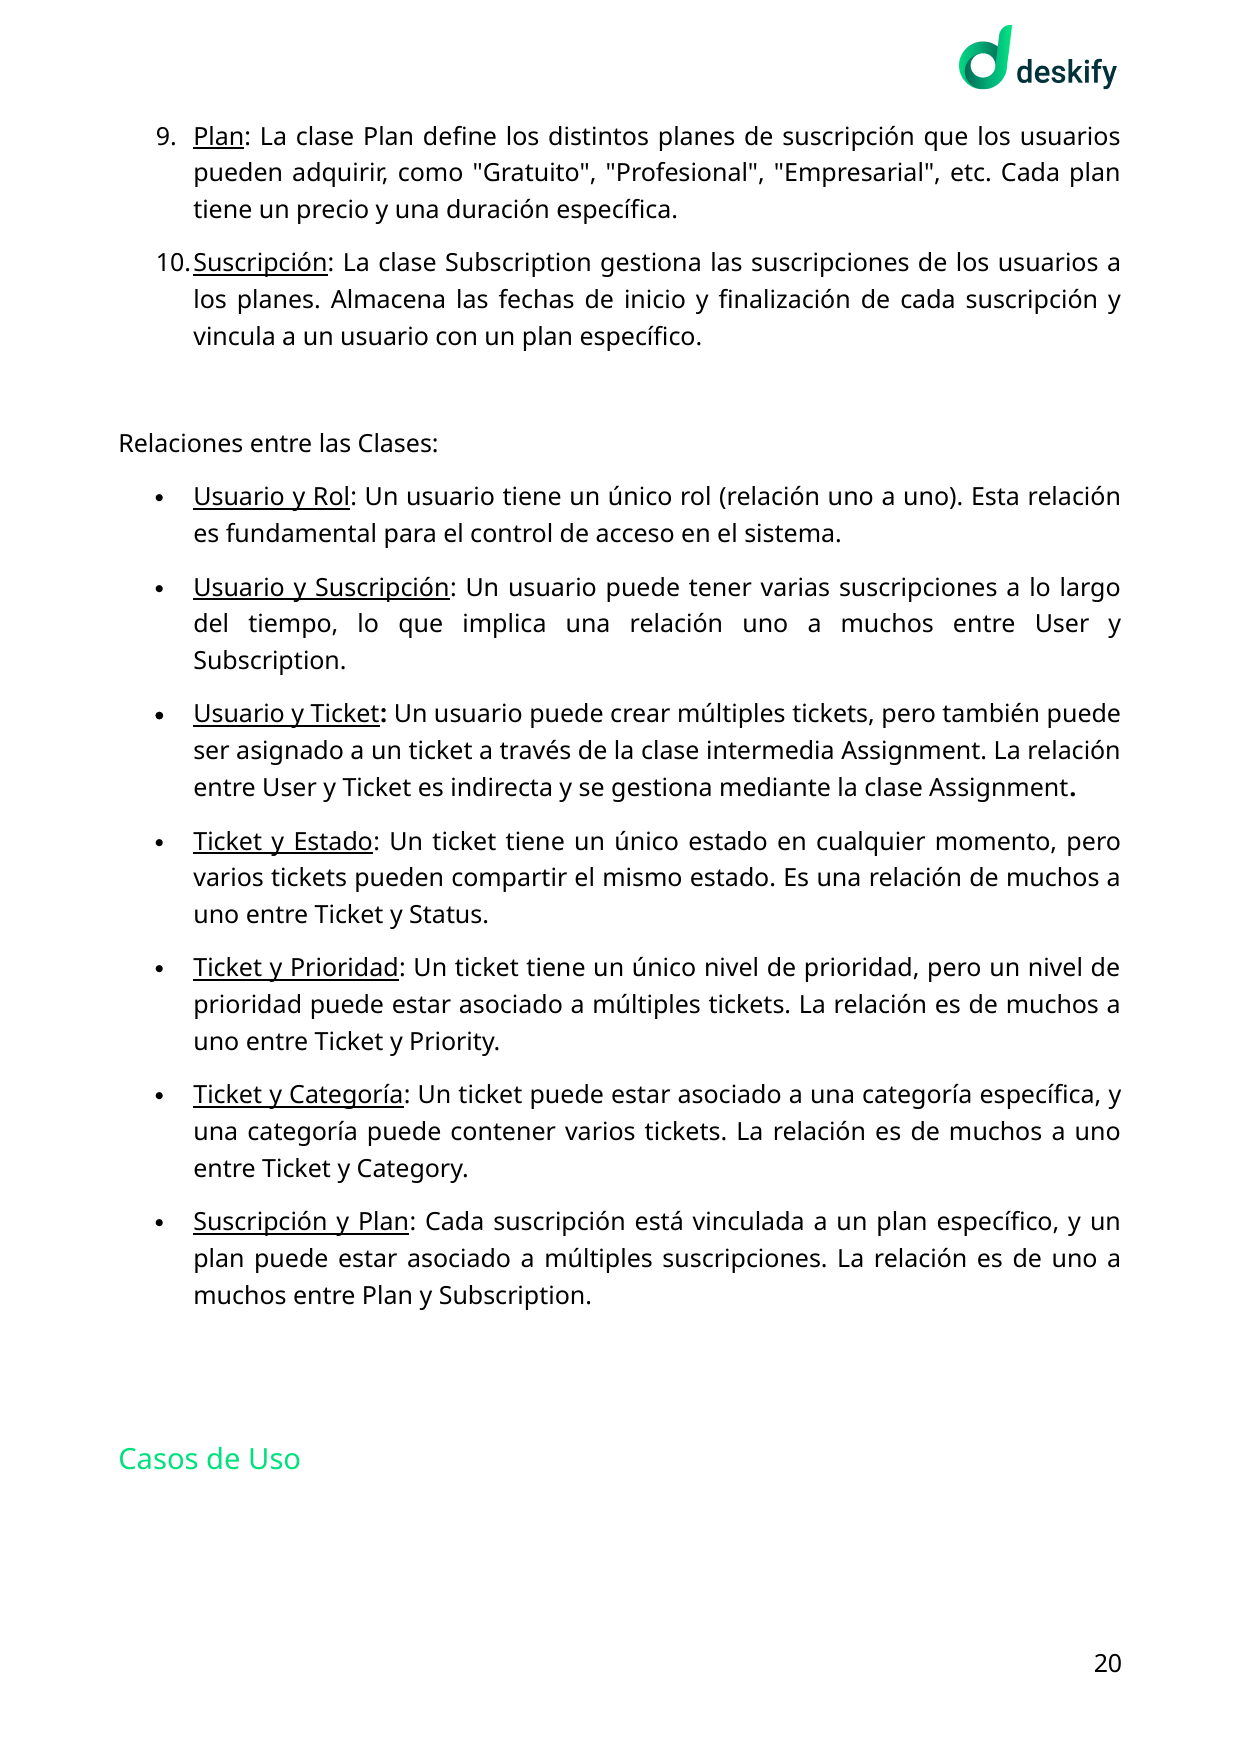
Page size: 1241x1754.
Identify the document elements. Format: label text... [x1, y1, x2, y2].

text Relaciones entre las Clases: [118, 426, 1122, 459]
list Usuario y Ticket: Un usuario puede crear múltiples tickets, pero también puede ser asignado a un ticket a través de la clase intermedia Assignment. La relación entre User y Ticket es indirecta y se gestiona mediante la clase Assignment. [156, 696, 1122, 804]
subtitle Casos de Uso [118, 1438, 1122, 1478]
list Suscripción y Plan: Cada suscripción está vinculada a un plan específico, y un plan puede estar asociado a múltiples suscripciones. La relación es de uno a muchos entre Plan y Subscription. [156, 1204, 1122, 1312]
list Usuario y Rol: Un usuario tiene un único rol (relación uno a uno). Esta relación es fundamental para el control de acceso en el sistema. [156, 479, 1122, 550]
list Ticket y Prioridad: Un ticket tiene un único nivel de prioridad, pero un nivel de prioridad puede estar asociado a múltiples tickets. La relación es de muchos a uno entre Ticket y Priority. [156, 950, 1122, 1058]
list Usuario y Suscripción: Un usuario puede tener varias suscripciones a lo largo del tiempo, lo que implica una relación uno a muchos entre User y Subscription. [156, 569, 1122, 677]
list Suscripción: La clase Subscription gestiona las suscripciones de los usuarios a los planes. Almacena las fechas de inicio y finalización de cada suscripción y vincula a un usuario con un plan específico. [156, 245, 1122, 353]
list Ticket y Categoría: Un ticket puede estar asociado a una categoría específica, y una categoría puede contener varios tickets. La relación es de muchos a uno entre Ticket y Category. [156, 1077, 1122, 1185]
list Ticket y Estado: Un ticket tiene un único estado en cualquier momento, pero varios tickets pueden compartir el mismo estado. Es una relación de muchos a uno entre Ticket y Status. [156, 823, 1122, 931]
picture [953, 22, 1127, 92]
list Plan: La clase Plan define los distintos planes de suscripción que los usuarios pueden adquirir, como "Gratuito", "Profesional", "Empresarial", etc. Cada plan tiene un precio y una duración específica. [156, 118, 1122, 226]
